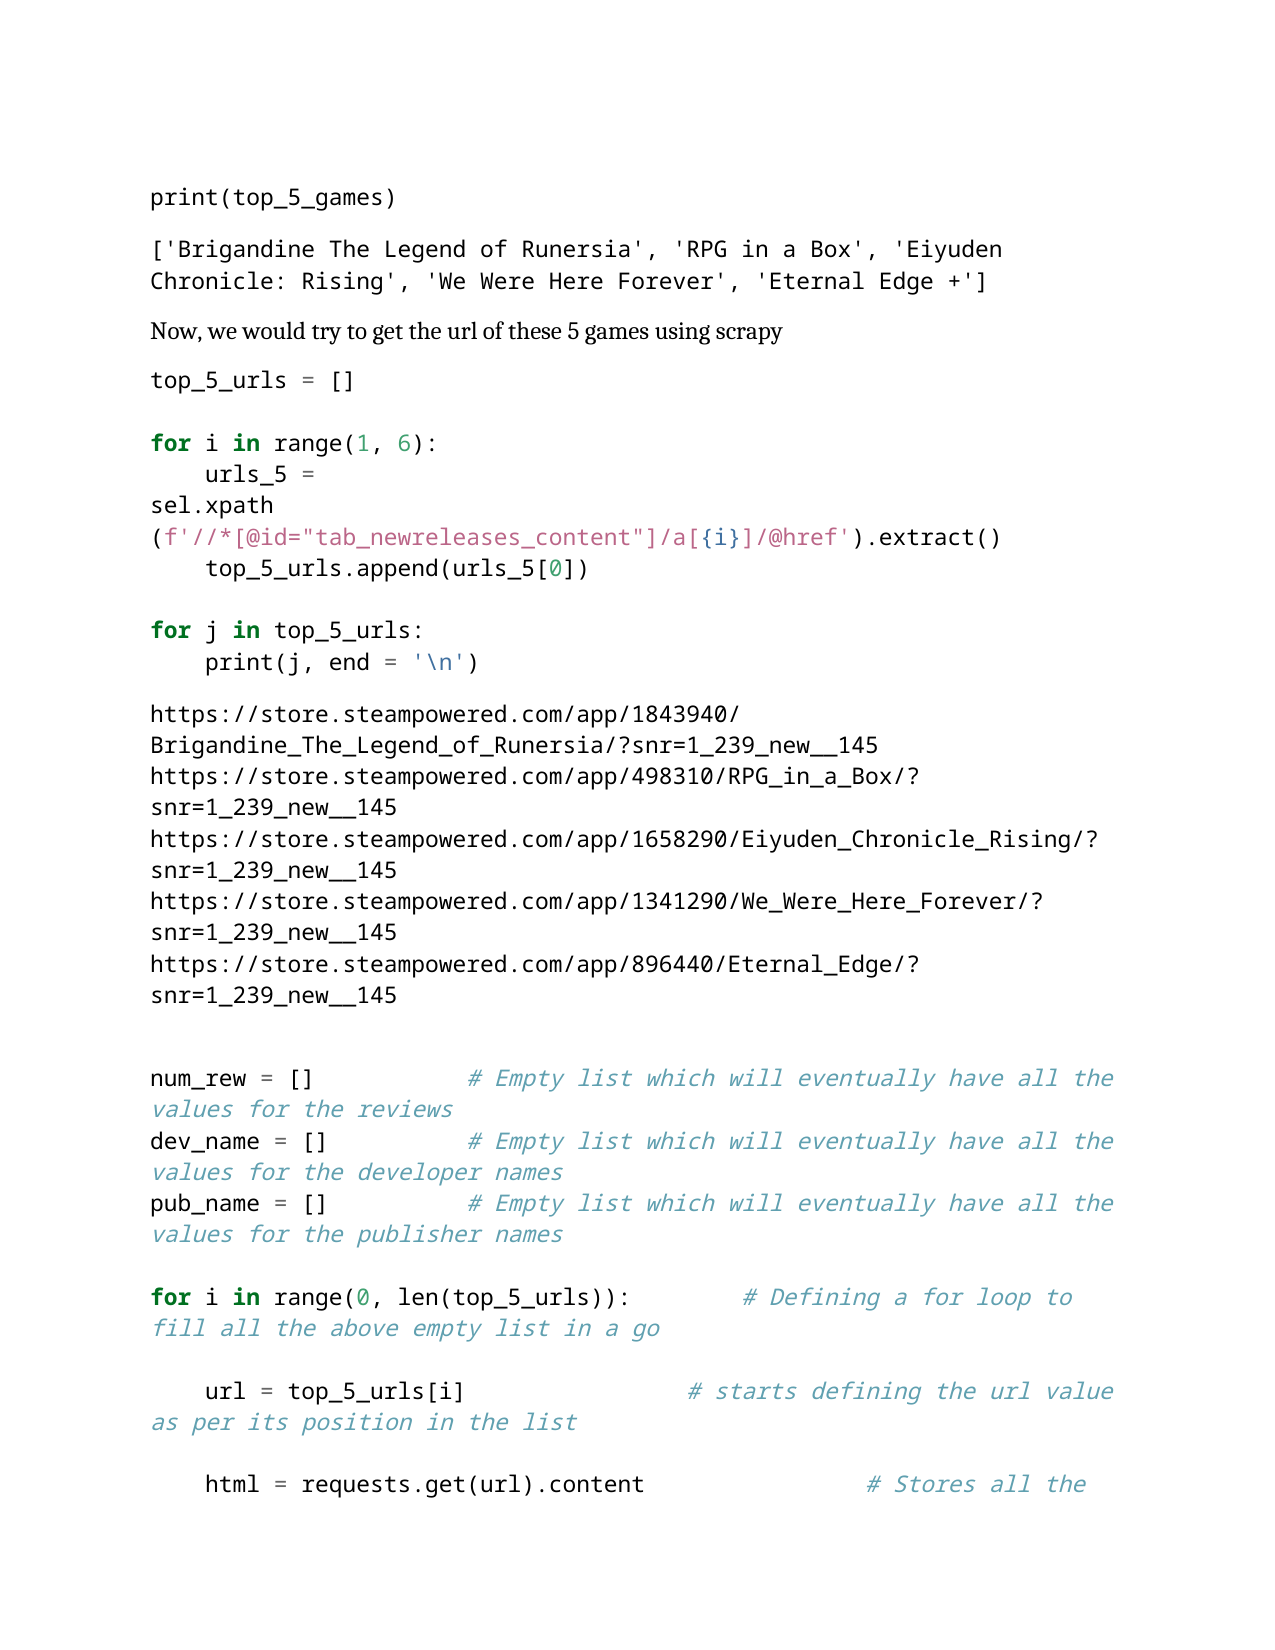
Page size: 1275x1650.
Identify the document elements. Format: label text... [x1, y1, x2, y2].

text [150, 150, 1125, 212]
text top_5_urls = [] for i in range(1, 6): urls_5 = sel.xpath(f'//*[@id="tab_newreleases_content"]/a[{i}]/@href').extract() top_5_urls.append(urls_5[0]) for j in top_5_urls: print(j, end = '\n') [150, 364, 1125, 677]
text ['Brigandine The Legend of Runersia', 'RPG in a Box', 'Eiyuden Chronicle: Rising', 'We Were Here Forever', 'Eternal Edge +'] [150, 233, 1125, 296]
text https://store.steampowered.com/app/1843940/Brigandine_The_Legend_of_Runersia/?snr=1_239_new__145 https://store.steampowered.com/app/498310/RPG_in_a_Box/?snr=1_239_new__145 https://store.steampowered.com/app/1658290/Eiyuden_Chronicle_Rising/?snr=1_239_new__145 https://store.steampowered.com/app/1341290/We_Were_Here_Forever/?snr=1_239_new__145 https://store.steampowered.com/app/896440/Eternal_Edge/?snr=1_239_new__145 [150, 697, 1125, 1010]
text Now, we would try to get the url of these 5 games using scrapy [150, 317, 1125, 345]
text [150, 1031, 1125, 1499]
